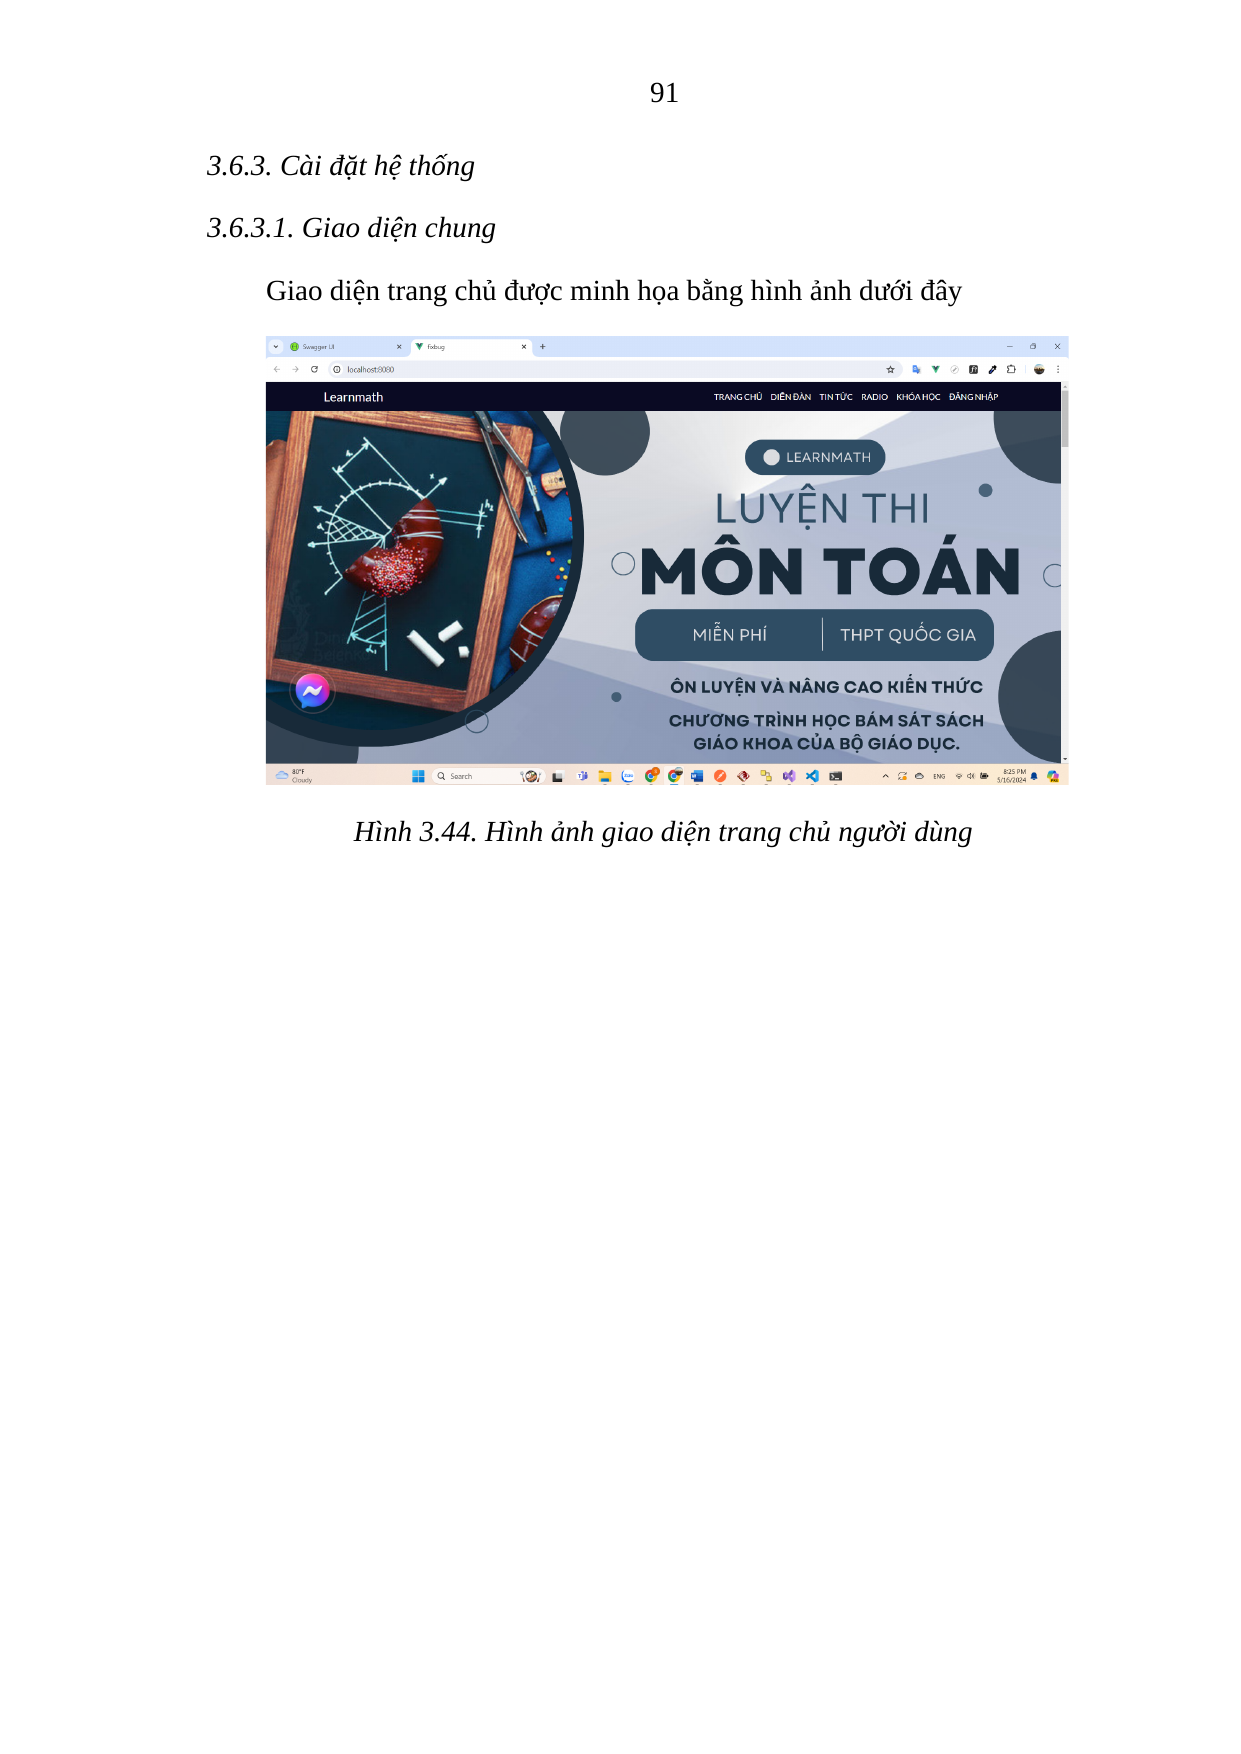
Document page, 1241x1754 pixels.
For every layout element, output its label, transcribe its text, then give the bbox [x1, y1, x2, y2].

text Giao diện trang chủ được minh họa bằng hình ảnh dưới đây [207, 273, 1122, 307]
subtitle Giao diện chung [207, 211, 1122, 244]
picture [265, 336, 1069, 785]
subtitle Cài đặt hệ thống [207, 148, 1122, 181]
